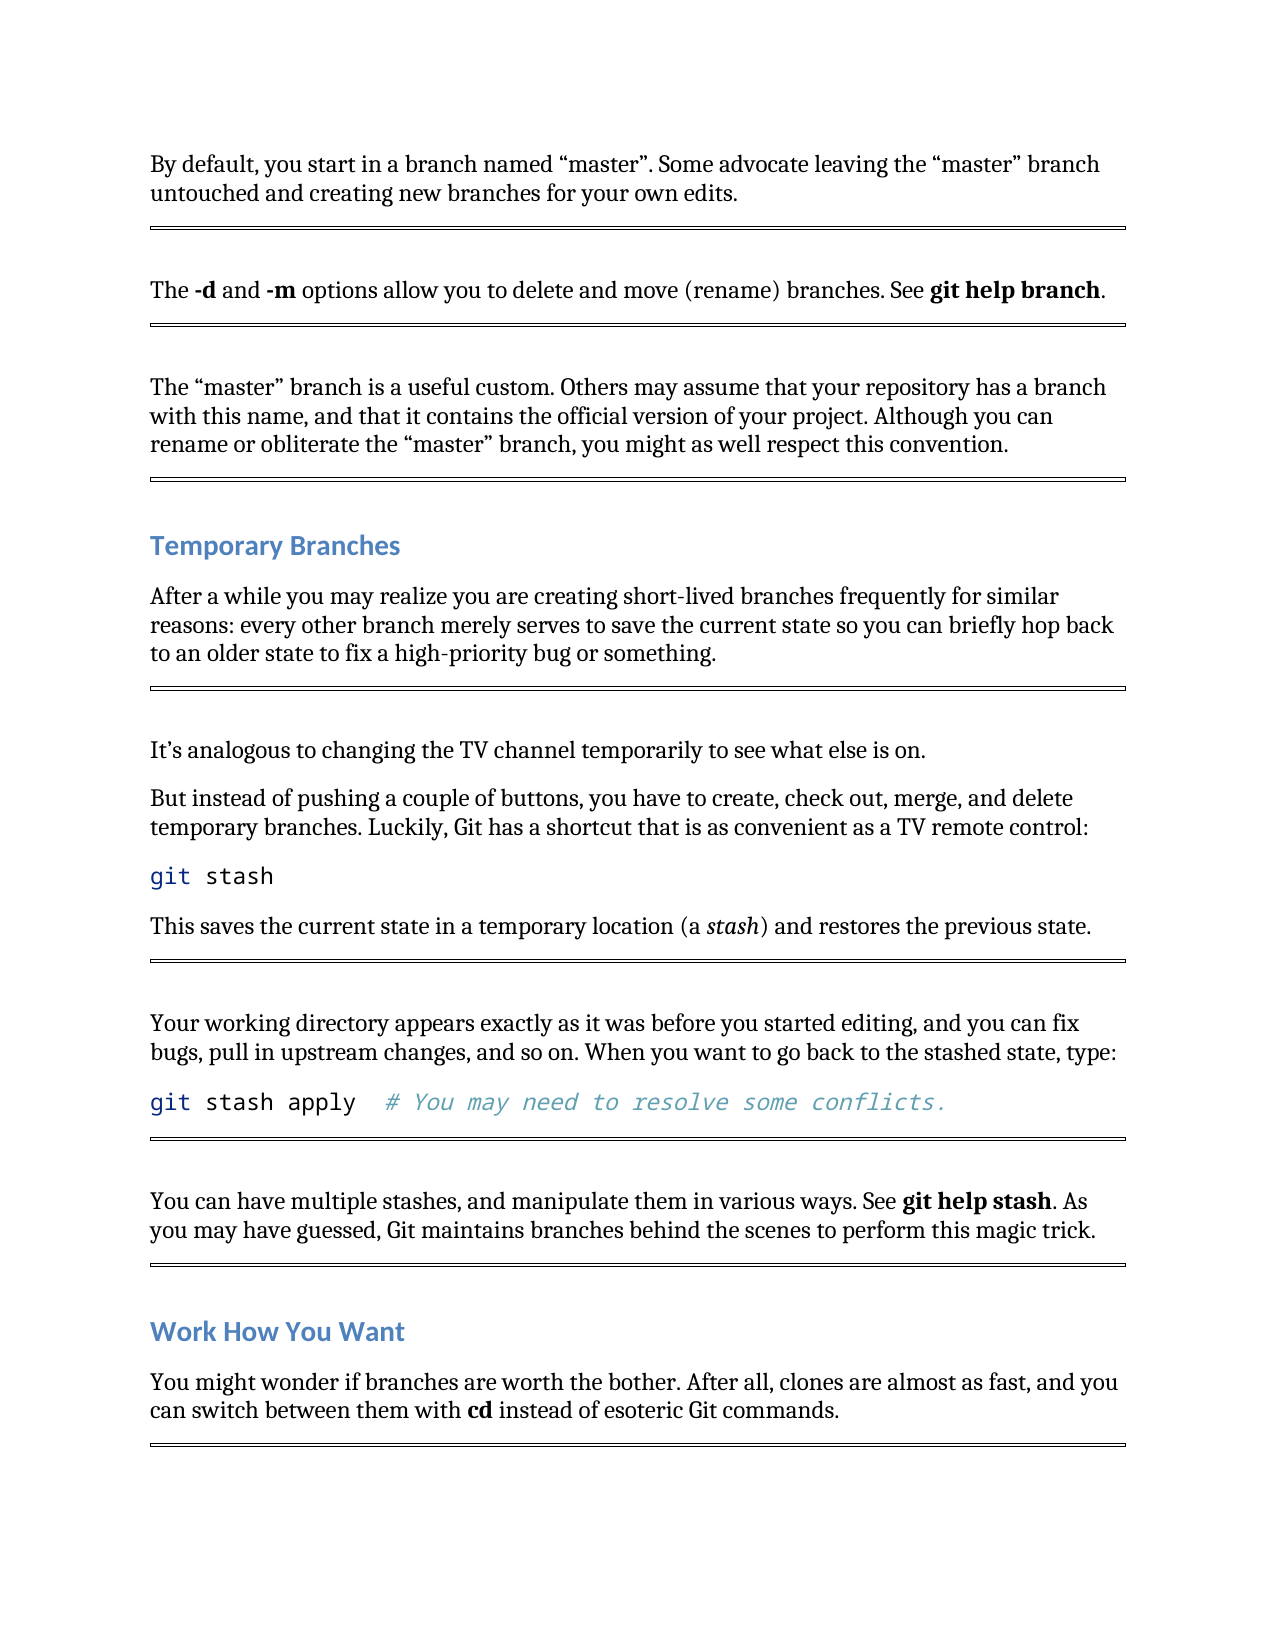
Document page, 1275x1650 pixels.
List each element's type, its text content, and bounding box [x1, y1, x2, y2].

text You can have multiple stashes, and manipulate them in various ways. See git help stash. As you may have guessed, Git maintains branches behind the scenes to perform this magic trick. [150, 1187, 1125, 1245]
text The -d and -m options allow you to delete and move (rename) branches. See git help branch. [150, 276, 1125, 304]
text Your working directory appears exactly as it was before you started editing, and you can fix bugs, pull in upstream changes, and so on. When you want to go back to the stashed state, type: [150, 1009, 1125, 1067]
text But instead of pushing a couple of buttons, you have to create, check out, merge, and delete temporary branches. Luckily, Git has a shortcut that is as convenient as a TV remote control: [150, 784, 1125, 841]
text You might wonder if branches are worth the bother. After all, clones are almost as fast, and you can switch between them with cd instead of esoteric Git commands. [150, 1367, 1125, 1425]
text git stash [150, 860, 1125, 891]
text git stash apply # You may need to resolve some conflicts. [150, 1086, 1125, 1117]
text It’s analogous to changing the TV channel temporarily to see what else is on. [150, 736, 1125, 765]
text After a while you may realize you are creating short-lived branches frequently for similar reasons: every other branch merely serves to save the current state so you can briefly hop back to an older state to fix a high-priority bug or something. [150, 582, 1125, 668]
text This saves the current state in a temporary location (a stash) and restores the previous state. [150, 912, 1125, 941]
text The “master” branch is a useful custom. Others may assume that your repository has a branch with this name, and that it contains the official version of your project. Although you can rename or obliterate the “master” branch, you might as well respect this convention. [150, 373, 1125, 459]
text By default, you start in a branch named “master”. Some advocate leaving the “master” branch untouched and creating new branches for your own edits. [150, 150, 1125, 207]
subtitle Temporary Branches [150, 527, 1125, 563]
subtitle Work How You Want [150, 1313, 1125, 1349]
